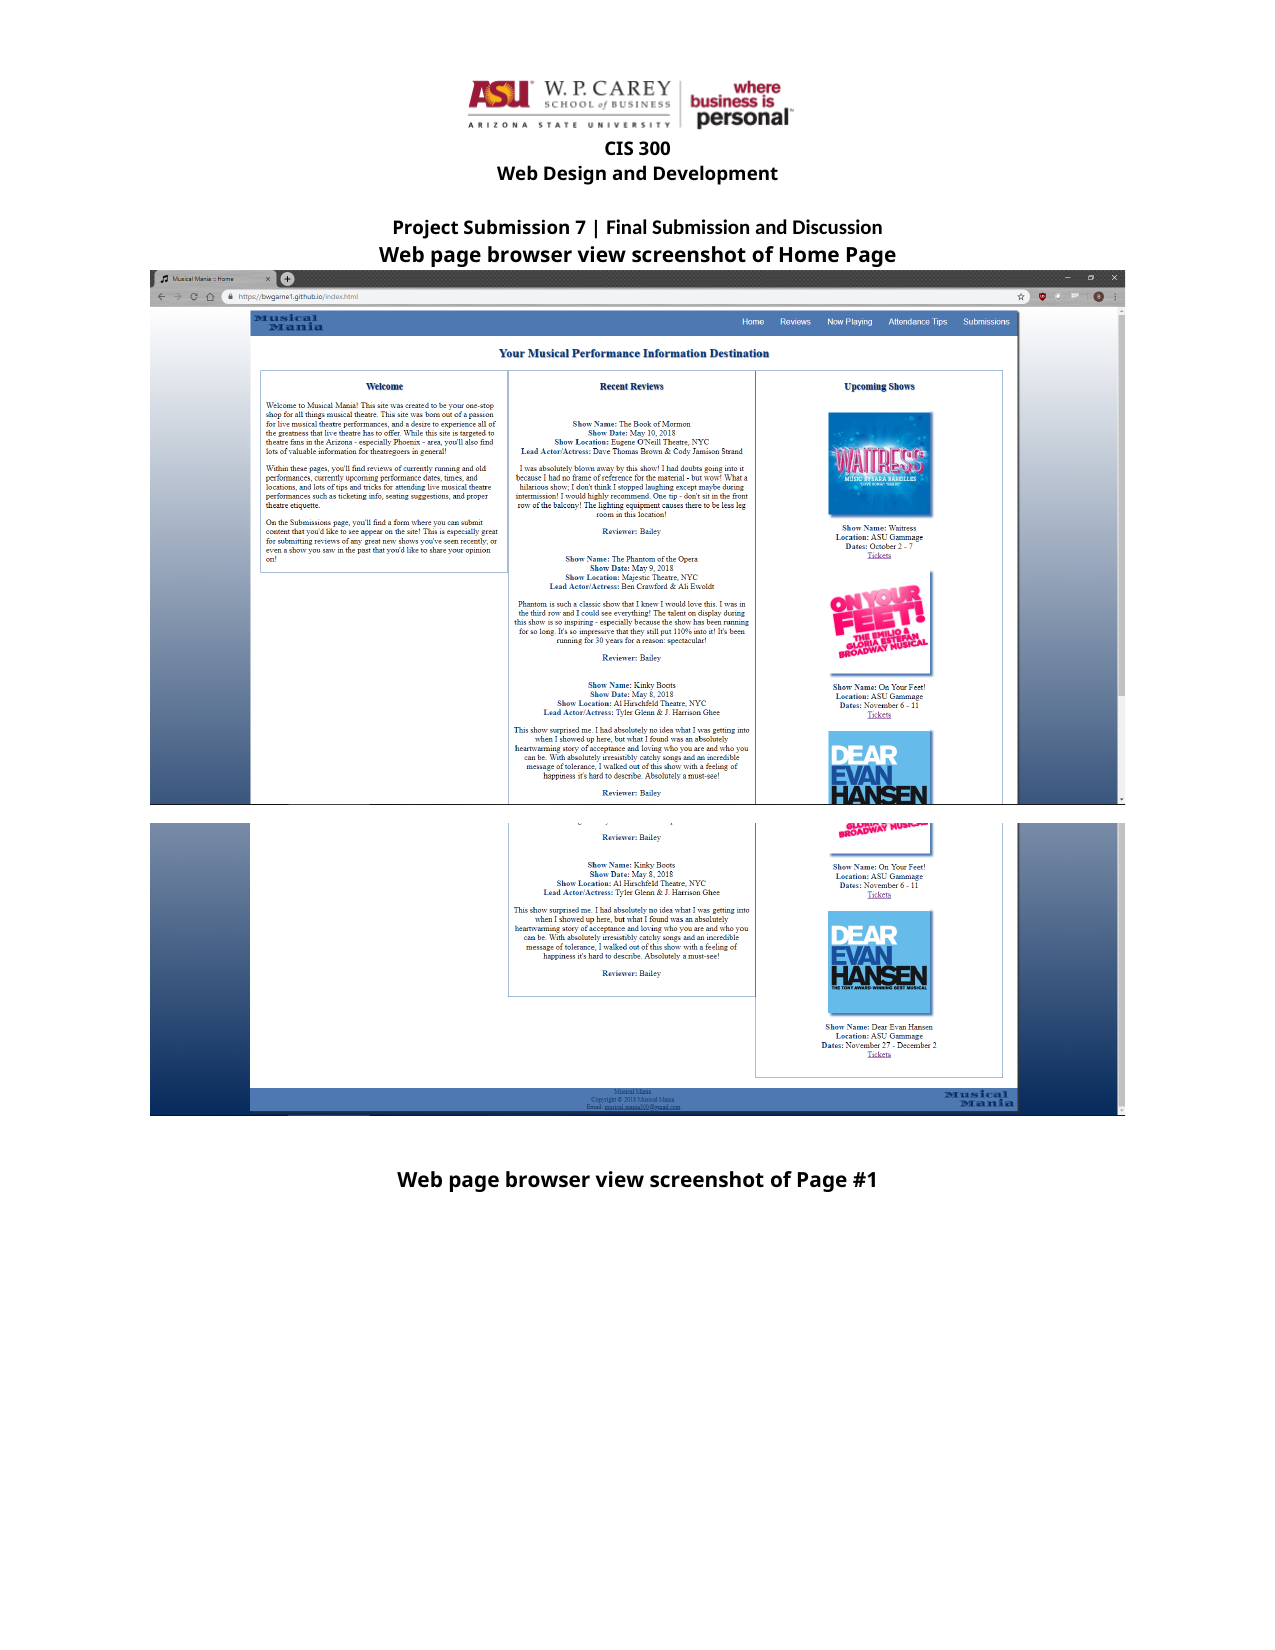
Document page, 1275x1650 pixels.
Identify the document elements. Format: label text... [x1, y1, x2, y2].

picture [150, 823, 1125, 1116]
text Web page browser view screenshot of Home Page [150, 240, 1125, 270]
text Web page browser view screenshot of Page #1 [150, 1134, 1125, 1193]
picture [467, 75, 808, 135]
picture [150, 270, 1125, 805]
